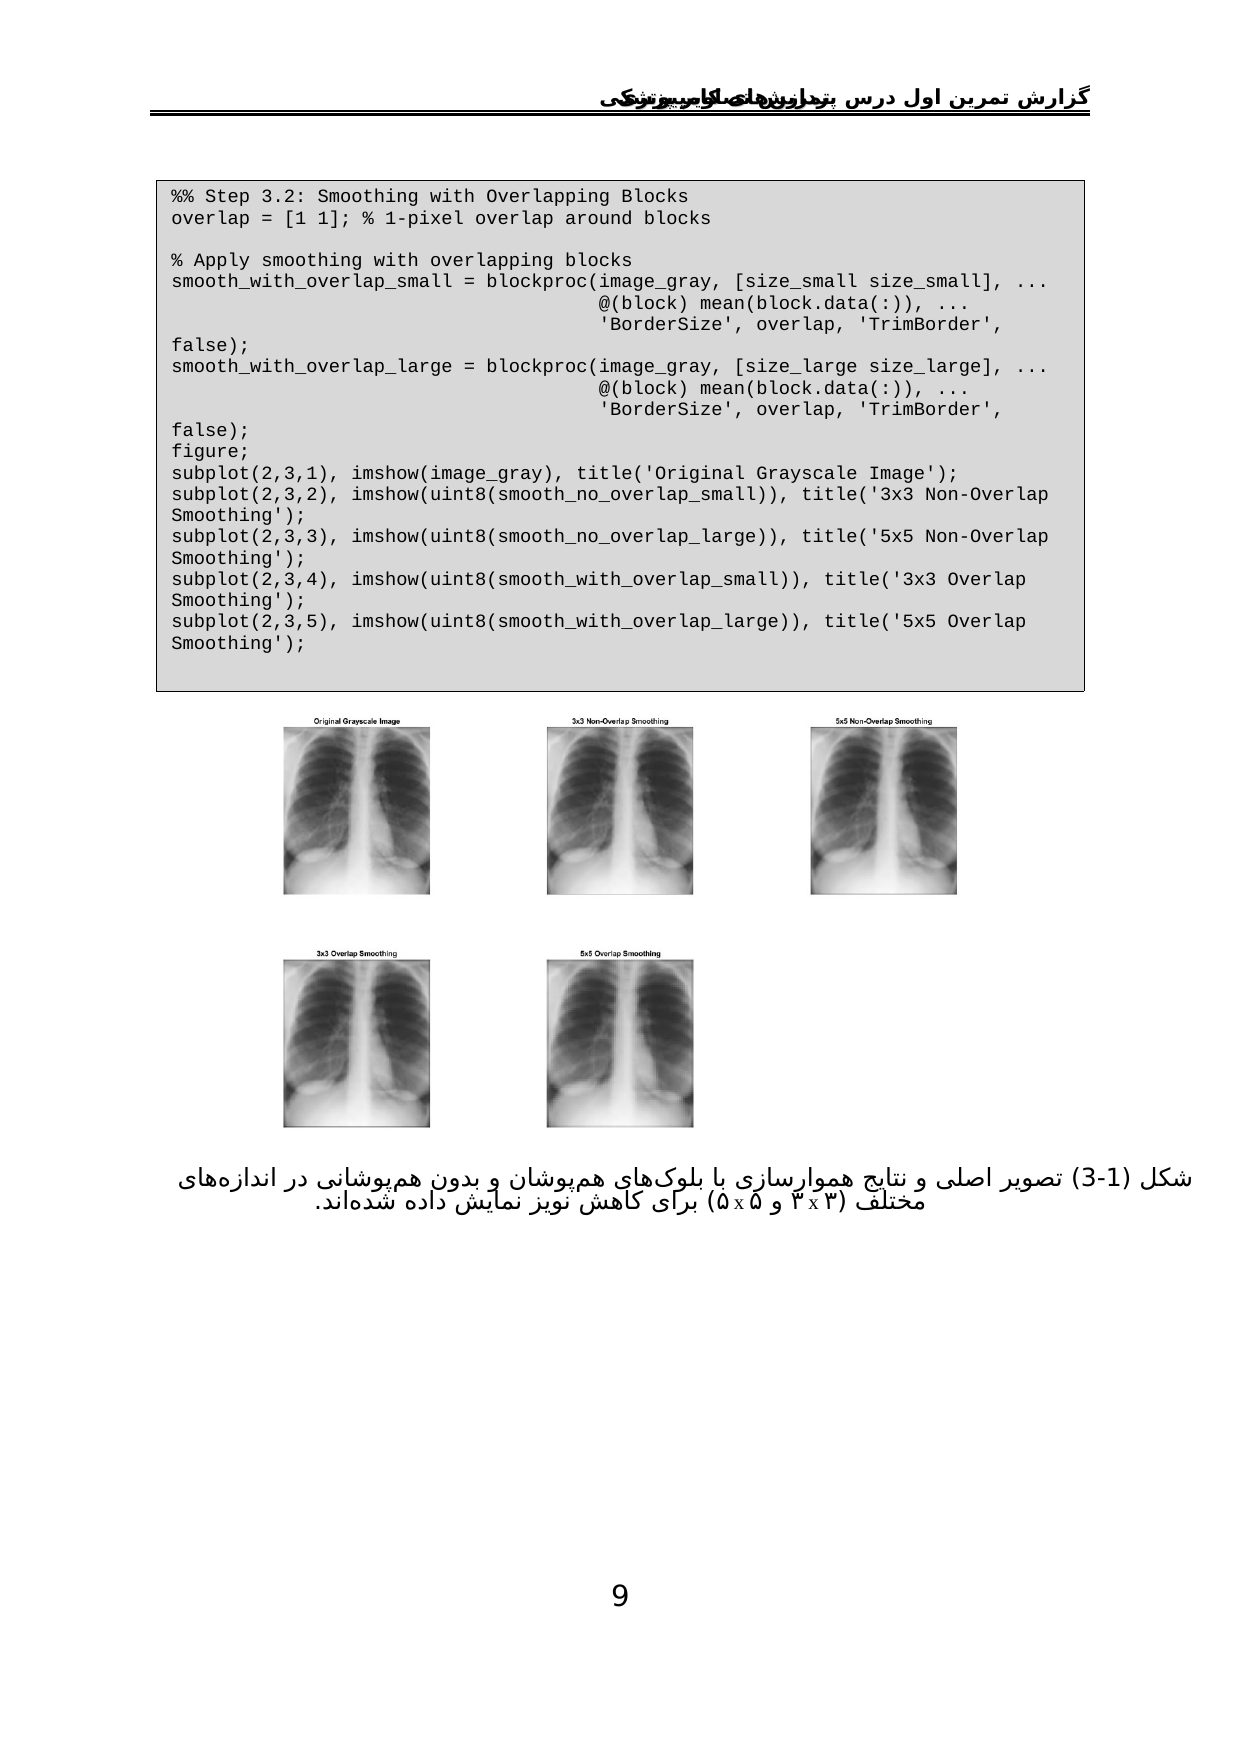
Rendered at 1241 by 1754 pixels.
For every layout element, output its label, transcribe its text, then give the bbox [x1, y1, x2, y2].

picture [279, 715, 961, 1131]
text تصویر اصلی و نتایج هموارسازی با بلوک‌های هم‌پوشان و بدون هم‌پوشانی در اندازه‌های مختلف (۳x۳ و ۵x۵) برای کاهش نویز نمایش داده شده‌اند. [150, 1166, 1090, 1216]
